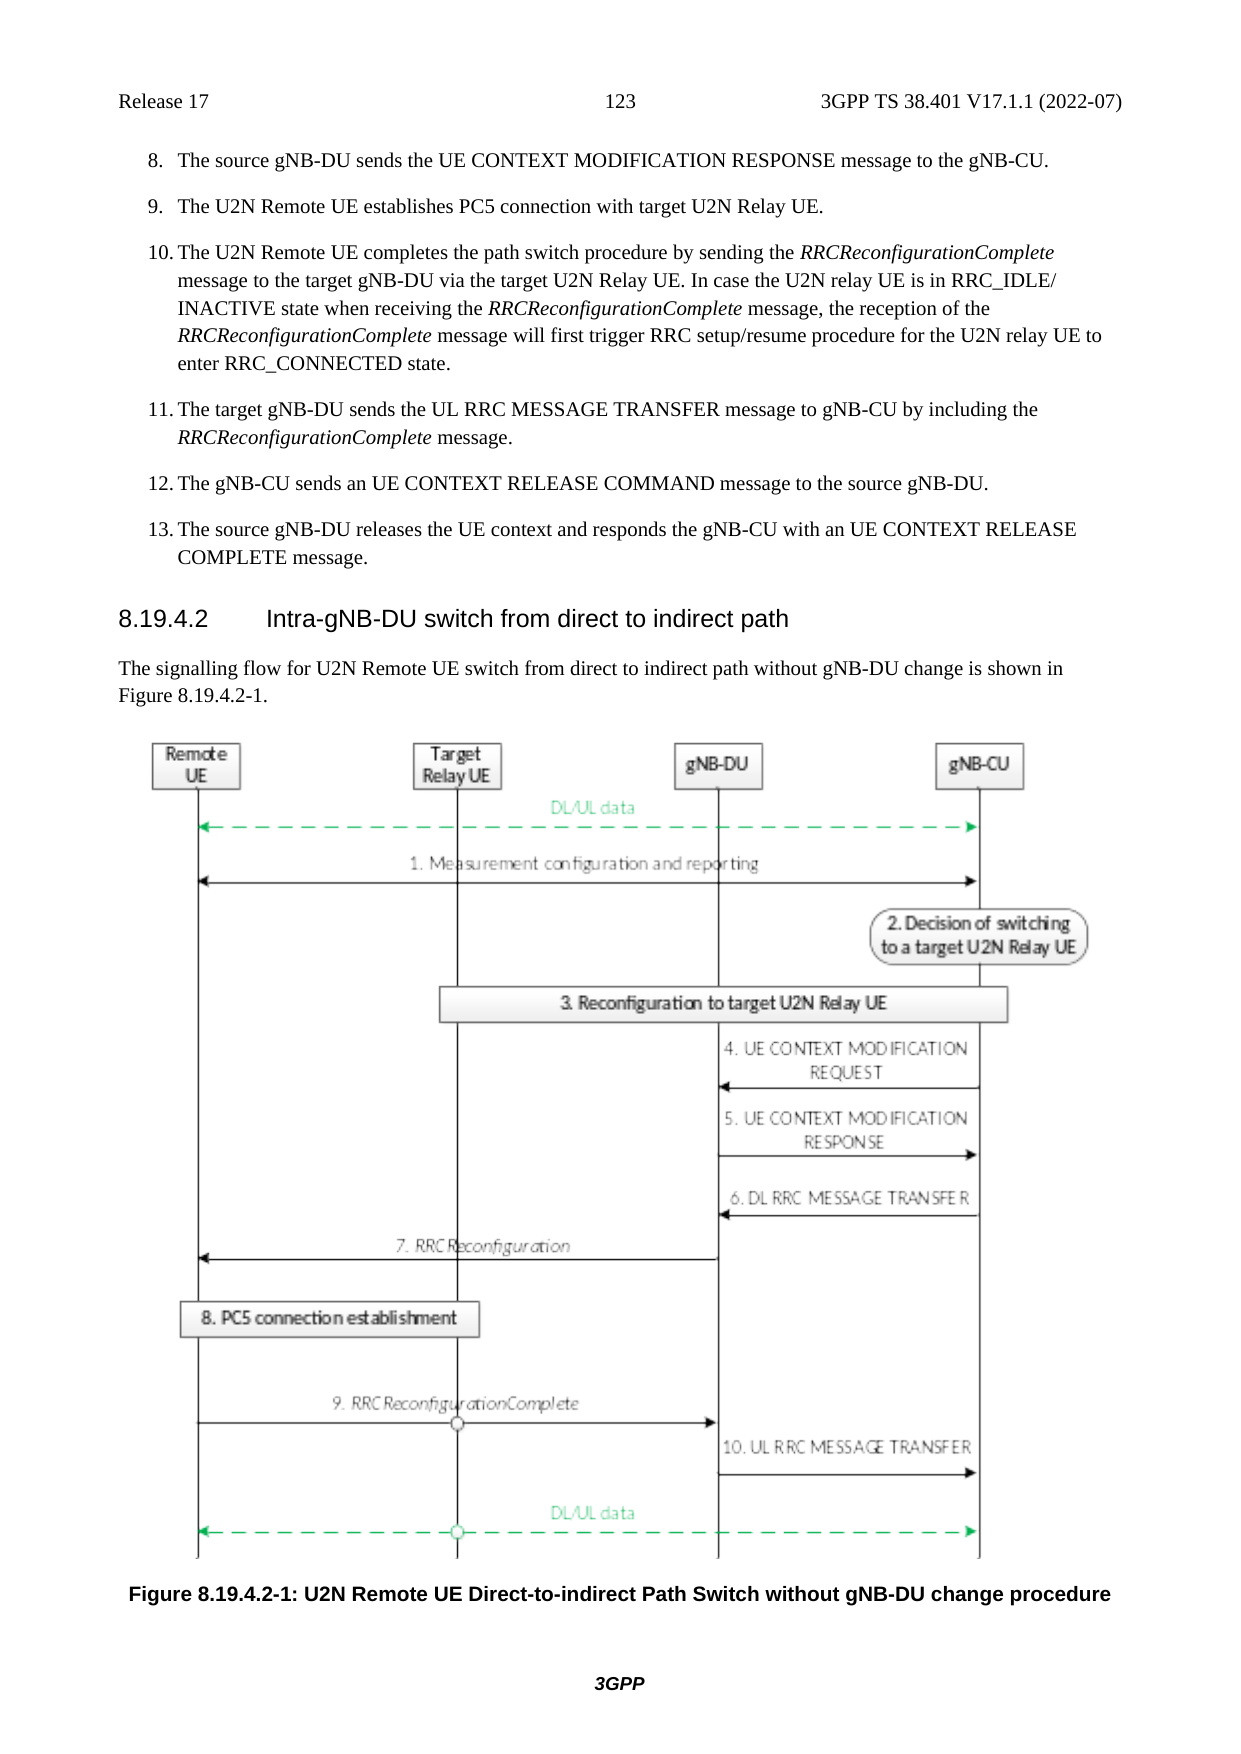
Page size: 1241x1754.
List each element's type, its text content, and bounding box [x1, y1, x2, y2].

text 11. The target gNB-DU sends the UL RRC MESSAGE TRANSFER message to gNB-CU by including the RRCReconfigurationComplete message. [148, 397, 1122, 449]
text 9. The U2N Remote UE establishes PC5 connection with target U2N Relay UE. [148, 194, 1122, 218]
subtitle 8.19.4.2 Intra-gNB-DU switch from direct to indirect path [118, 604, 1122, 632]
text 8. The source gNB-DU sends the UE CONTEXT MODIFICATION RESPONSE message to the gNB-CU. [148, 147, 1122, 172]
text Figure 8.19.4.2-1: U2N Remote UE Direct-to-indirect Path Switch without gNB-DU change procedure [118, 1581, 1122, 1605]
text The signalling flow for U2N Remote UE switch from direct to indirect path without gNB-DU change is shown in Figure 8.19.4.2-1. [118, 656, 1122, 707]
text 10. The U2N Remote UE completes the path switch procedure by sending the RRCReconfigurationComplete message to the target gNB-DU via the target U2N Relay UE. In case the U2N relay UE is in RRC_IDLE/ INACTIVE state when receiving the RRCReconfigurationComplete message, the reception of the RRCReconfigurationComplete message will first trigger RRC setup/resume procedure for the U2N relay UE to enter RRC_CONNECTED state. [148, 240, 1122, 375]
text 13. The source gNB-DU releases the UE context and responds the gNB-CU with an UE CONTEXT RELEASE COMPLETE message. [148, 517, 1122, 569]
text 12. The gNB-CU sends an UE CONTEXT RELEASE COMMAND message to the source gNB-DU. [148, 471, 1122, 495]
